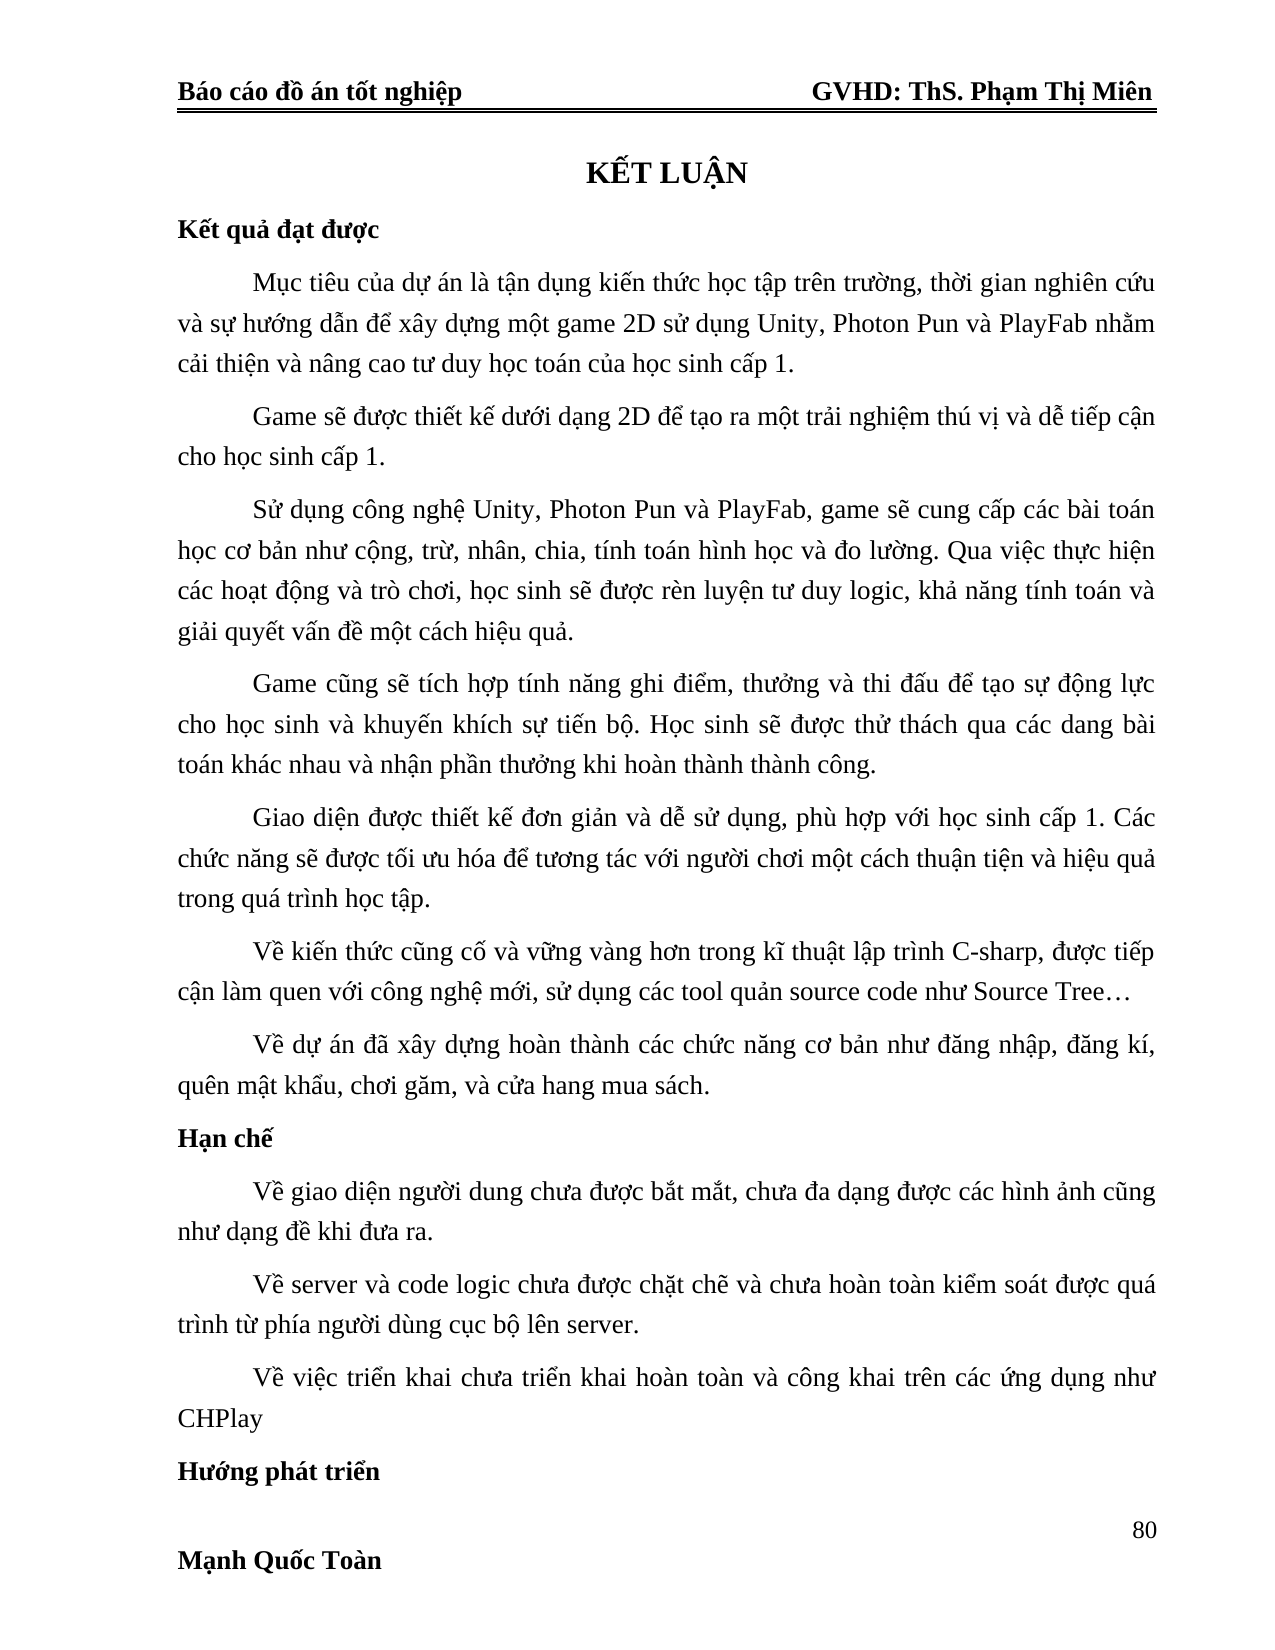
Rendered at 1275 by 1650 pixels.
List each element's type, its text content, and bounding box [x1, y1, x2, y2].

list Hạn chế [177, 1122, 1157, 1153]
text Game sẽ được thiết kế dưới dạng 2D để tạo ra một trải nghiệm thú vị và dễ tiếp cận cho học sinh cấp 1. [177, 400, 1157, 472]
text Giao diện được thiết kế đơn giản và dễ sử dụng, phù hợp với học sinh cấp 1. Các chức năng sẽ được tối ưu hóa để tương tác với người chơi một cách thuận tiện và hiệu quả trong quá trình học tập. [177, 801, 1157, 913]
text Game cũng sẽ tích hợp tính năng ghi điểm, thưởng và thi đấu để tạo sự động lực cho học sinh và khuyến khích sự tiến bộ. Học sinh sẽ được thử thách qua các dang bài toán khác nhau và nhận phần thưởng khi hoàn thành thành công. [177, 667, 1157, 779]
text Về dự án đã xây dựng hoàn thành các chức năng cơ bản như đăng nhập, đăng kí, quên mật khẩu, chơi găm, và cửa hang mua sách. [177, 1028, 1157, 1100]
text Về server và code logic chưa được chặt chẽ và chưa hoàn toàn kiểm soát được quá trình từ phía người dùng cục bộ lên server. [177, 1268, 1157, 1339]
text Về kiến thức cũng cố và vững vàng hơn trong kĩ thuật lập trình C-sharp, được tiếp cận làm quen với công nghệ mới, sử dụng các tool quản source code như Source Tree… [177, 935, 1157, 1007]
text Về việc triển khai chưa triển khai hoàn toàn và công khai trên các ứng dụng như CHPlay [177, 1361, 1157, 1433]
text Mục tiêu của dự án là tận dụng kiến thức học tập trên trường, thời gian nghiên cứu và sự hướng dẫn để xây dựng một game 2D sử dụng Unity, Photon Pun và PlayFab nhằm cải thiện và nâng cao tư duy học toán của học sinh cấp 1. [177, 266, 1157, 378]
text Về giao diện người dung chưa được bắt mắt, chưa đa dạng được các hình ảnh cũng như dạng đề khi đưa ra. [177, 1174, 1157, 1246]
text KẾT LUẬN [177, 154, 1157, 190]
list Hướng phát triển [177, 1454, 1157, 1486]
text Sử dụng công nghệ Unity, Photon Pun và PlayFab, game sẽ cung cấp các bài toán học cơ bản như cộng, trừ, nhân, chia, tính toán hình học và đo lường. Qua việc thực hiện các hoạt động và trò chơi, học sinh sẽ được rèn luyện tư duy logic, khả năng tính toán và giải quyết vấn đề một cách hiệu quả. [177, 493, 1157, 646]
text Kết quả đạt được [177, 213, 1157, 244]
